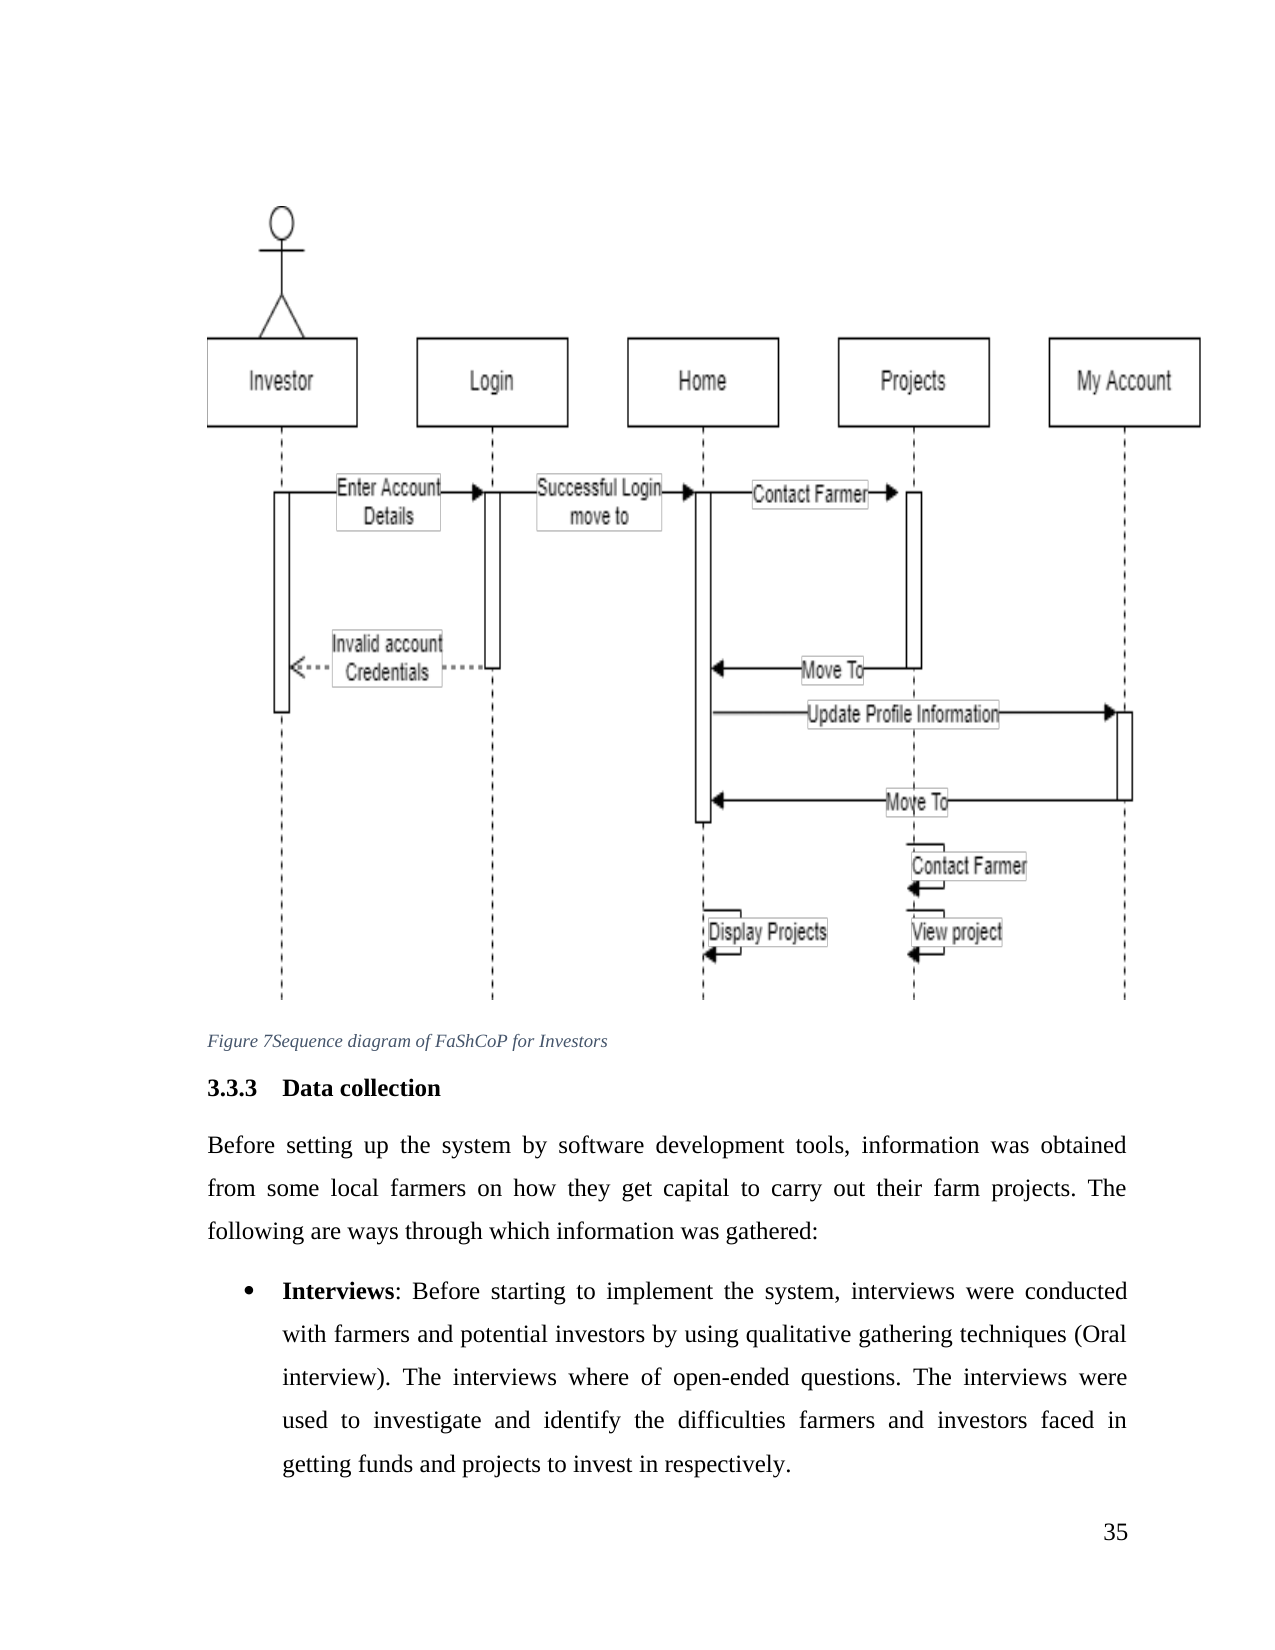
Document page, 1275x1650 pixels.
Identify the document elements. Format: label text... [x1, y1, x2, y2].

text Figure 7Sequence diagram of FaShCoP for Investors [207, 1030, 1128, 1052]
list Interviews: Before starting to implement the system, interviews were conducted with farmers and potential investors by using qualitative gathering techniques (Oral interview). The interviews where of open-ended questions. The interviews were used to investigate and identify the difficulties farmers and investors faced in getting funds and projects to invest in respectively. [244, 1276, 1128, 1477]
text Before setting up the system by software development tools, information was obtained from some local farmers on how they get capital to carry out their farm projects. The following are ways through which information was gathered: [207, 1130, 1128, 1245]
subtitle Data collection [207, 1073, 1128, 1101]
picture [207, 206, 1201, 1000]
